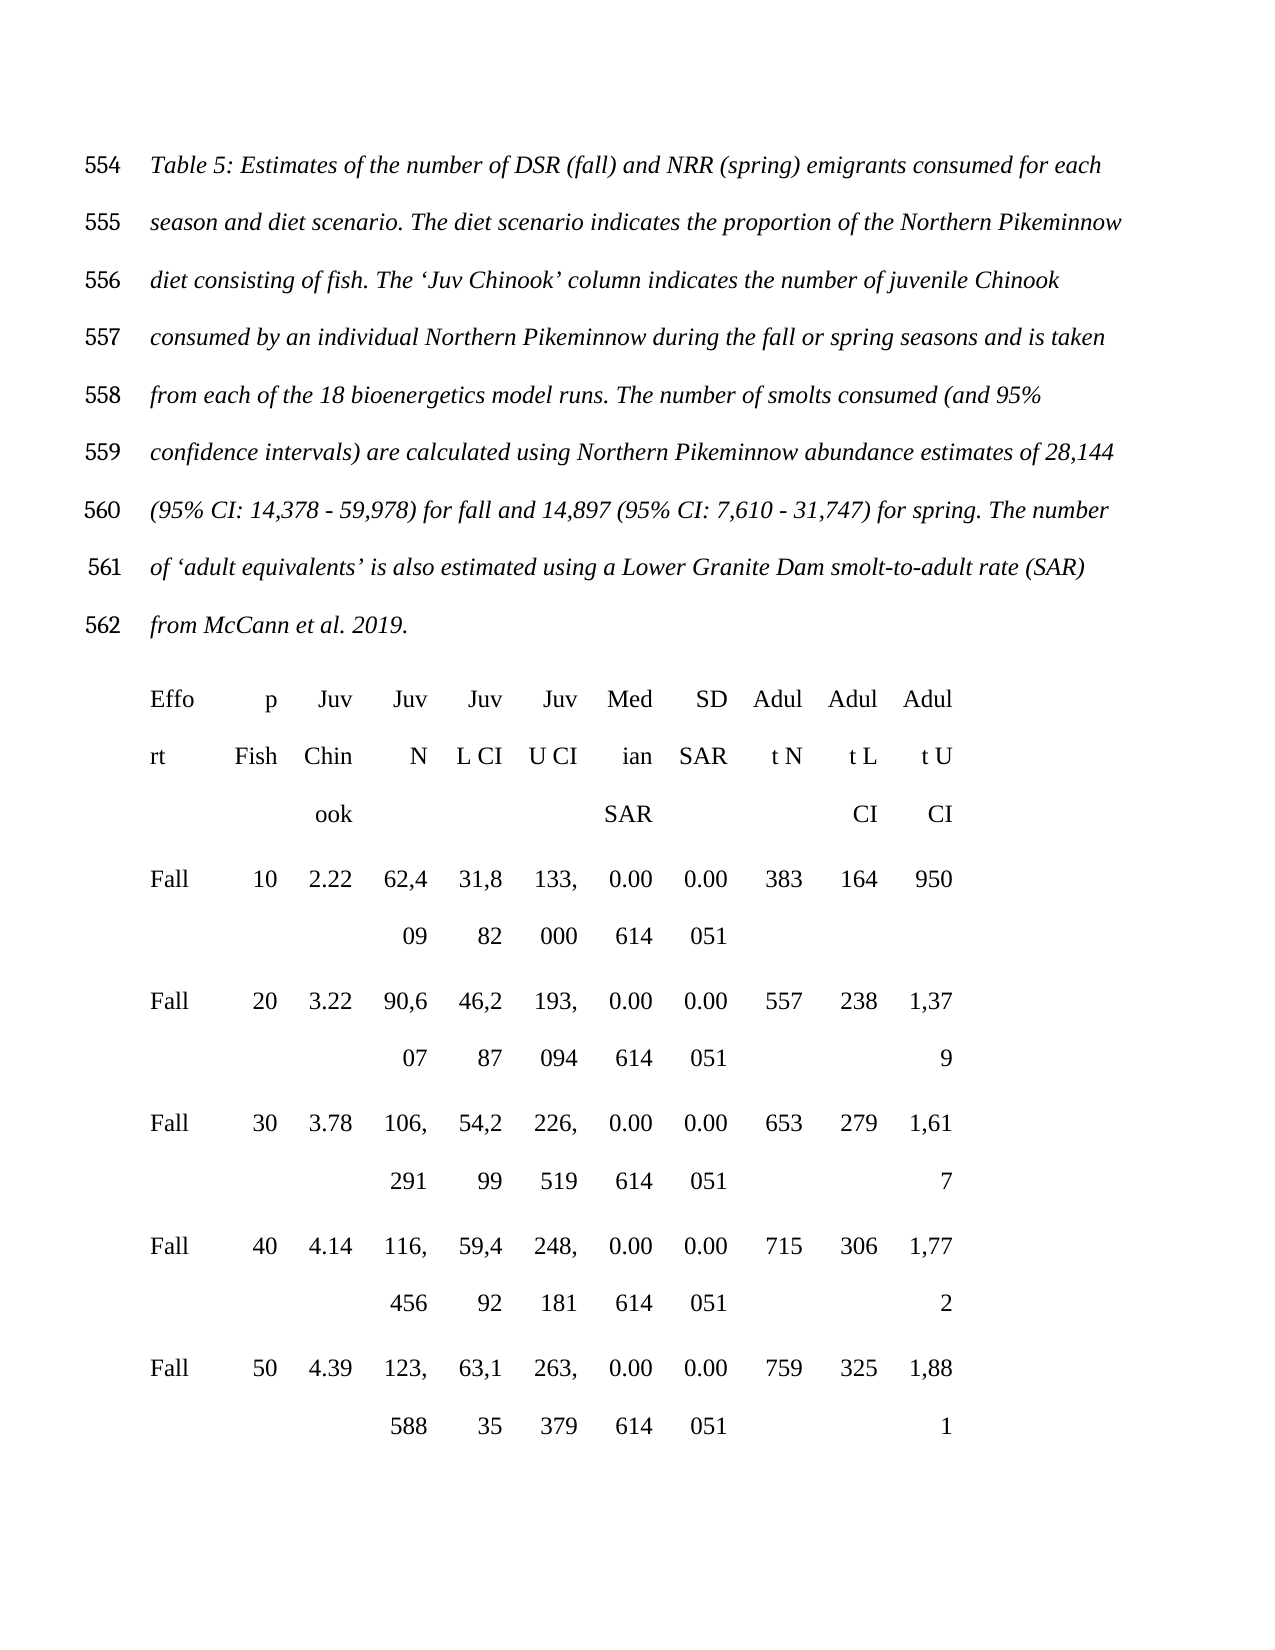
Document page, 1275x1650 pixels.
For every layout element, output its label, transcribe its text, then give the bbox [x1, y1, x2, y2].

table_cell Fall [139, 860, 214, 982]
table_cell 4.39 [289, 1350, 364, 1472]
table_header Juv U CI [514, 680, 589, 860]
table_header Adult L CI [814, 680, 889, 860]
table_cell 263,379 [514, 1350, 589, 1472]
table_cell 62,409 [364, 860, 439, 982]
table_cell 123,588 [364, 1350, 439, 1472]
table_cell 4.14 [289, 1227, 364, 1349]
table_header p Fish [214, 680, 289, 860]
text Table 5: Estimates of the number of DSR (fall) and NRR (spring) emigrants consumed for each season and diet scenario. The diet scenario indicates the proportion of the Northern Pikeminnow diet consisting of fish. The ‘Juv Chinook’ column indicates the number of juvenile Chinook consumed by an individual Northern Pikeminnow during the fall or spring seasons and is taken from each of the 18 bioenergetics model runs. The number of smolts consumed (and 95% confidence intervals) are calculated using Northern Pikeminnow abundance estimates of 28,144 (95% CI: 14,378 - 59,978) for fall and 14,897 (95% CI: 7,610 - 31,747) for spring. The number of ‘adult equivalents’ is also estimated using a Lower Granite Dam smolt-to-adult rate (SAR) from McCann et al. 2019. [150, 150, 1125, 639]
table_cell 325 [814, 1350, 889, 1472]
table_cell 40 [214, 1227, 289, 1349]
table_cell 759 [739, 1350, 814, 1472]
table_cell 1,881 [889, 1350, 964, 1472]
table_cell 0.00051 [664, 860, 739, 982]
table_cell 90,607 [364, 982, 439, 1105]
table_cell 226,519 [514, 1105, 589, 1227]
table_cell 0.00051 [664, 1350, 739, 1472]
table_cell 133,000 [514, 860, 589, 982]
table_cell 10 [214, 860, 289, 982]
table_cell 50 [214, 1350, 289, 1472]
table_header Median SAR [589, 680, 664, 860]
table_header Juv Chinook [289, 680, 364, 860]
table_header Effort [139, 680, 214, 860]
table_cell 715 [739, 1227, 814, 1349]
table_cell 2.22 [289, 860, 364, 982]
table_cell 1,772 [889, 1227, 964, 1349]
table_cell 306 [814, 1227, 889, 1349]
table_cell 950 [889, 860, 964, 982]
table_cell 1,617 [889, 1105, 964, 1227]
table_cell 31,882 [439, 860, 514, 982]
table_cell 0.00614 [589, 1105, 664, 1227]
table_cell 557 [739, 982, 814, 1105]
table_cell 3.78 [289, 1105, 364, 1227]
table_cell 248,181 [514, 1227, 589, 1349]
table_cell 653 [739, 1105, 814, 1227]
table_cell 59,492 [439, 1227, 514, 1349]
table_cell Fall [139, 1227, 214, 1349]
table_cell 0.00614 [589, 860, 664, 982]
table_cell 30 [214, 1105, 289, 1227]
table_cell 1,379 [889, 982, 964, 1105]
table_cell 20 [214, 982, 289, 1105]
table_cell 0.00614 [589, 982, 664, 1105]
table_header Adult N [739, 680, 814, 860]
table_cell 383 [739, 860, 814, 982]
table_cell 3.22 [289, 982, 364, 1105]
table_cell 0.00051 [664, 1105, 739, 1227]
table_header Juv N [364, 680, 439, 860]
table_header Juv L CI [439, 680, 514, 860]
table_header SD SAR [664, 680, 739, 860]
table_header Adult U CI [889, 680, 964, 860]
table_cell 193,094 [514, 982, 589, 1105]
table_cell 63,135 [439, 1350, 514, 1472]
table_cell 0.00051 [664, 1227, 739, 1349]
table_cell Fall [139, 1350, 214, 1472]
table_cell 164 [814, 860, 889, 982]
table_cell 0.00614 [589, 1350, 664, 1472]
table_cell 46,287 [439, 982, 514, 1105]
table_cell 279 [814, 1105, 889, 1227]
table_cell 106,291 [364, 1105, 439, 1227]
table_cell 238 [814, 982, 889, 1105]
table_cell 0.00051 [664, 982, 739, 1105]
table_cell 0.00614 [589, 1227, 664, 1349]
table_cell 116,456 [364, 1227, 439, 1349]
table_cell 54,299 [439, 1105, 514, 1227]
table_cell Fall [139, 982, 214, 1105]
table_cell Fall [139, 1105, 214, 1227]
